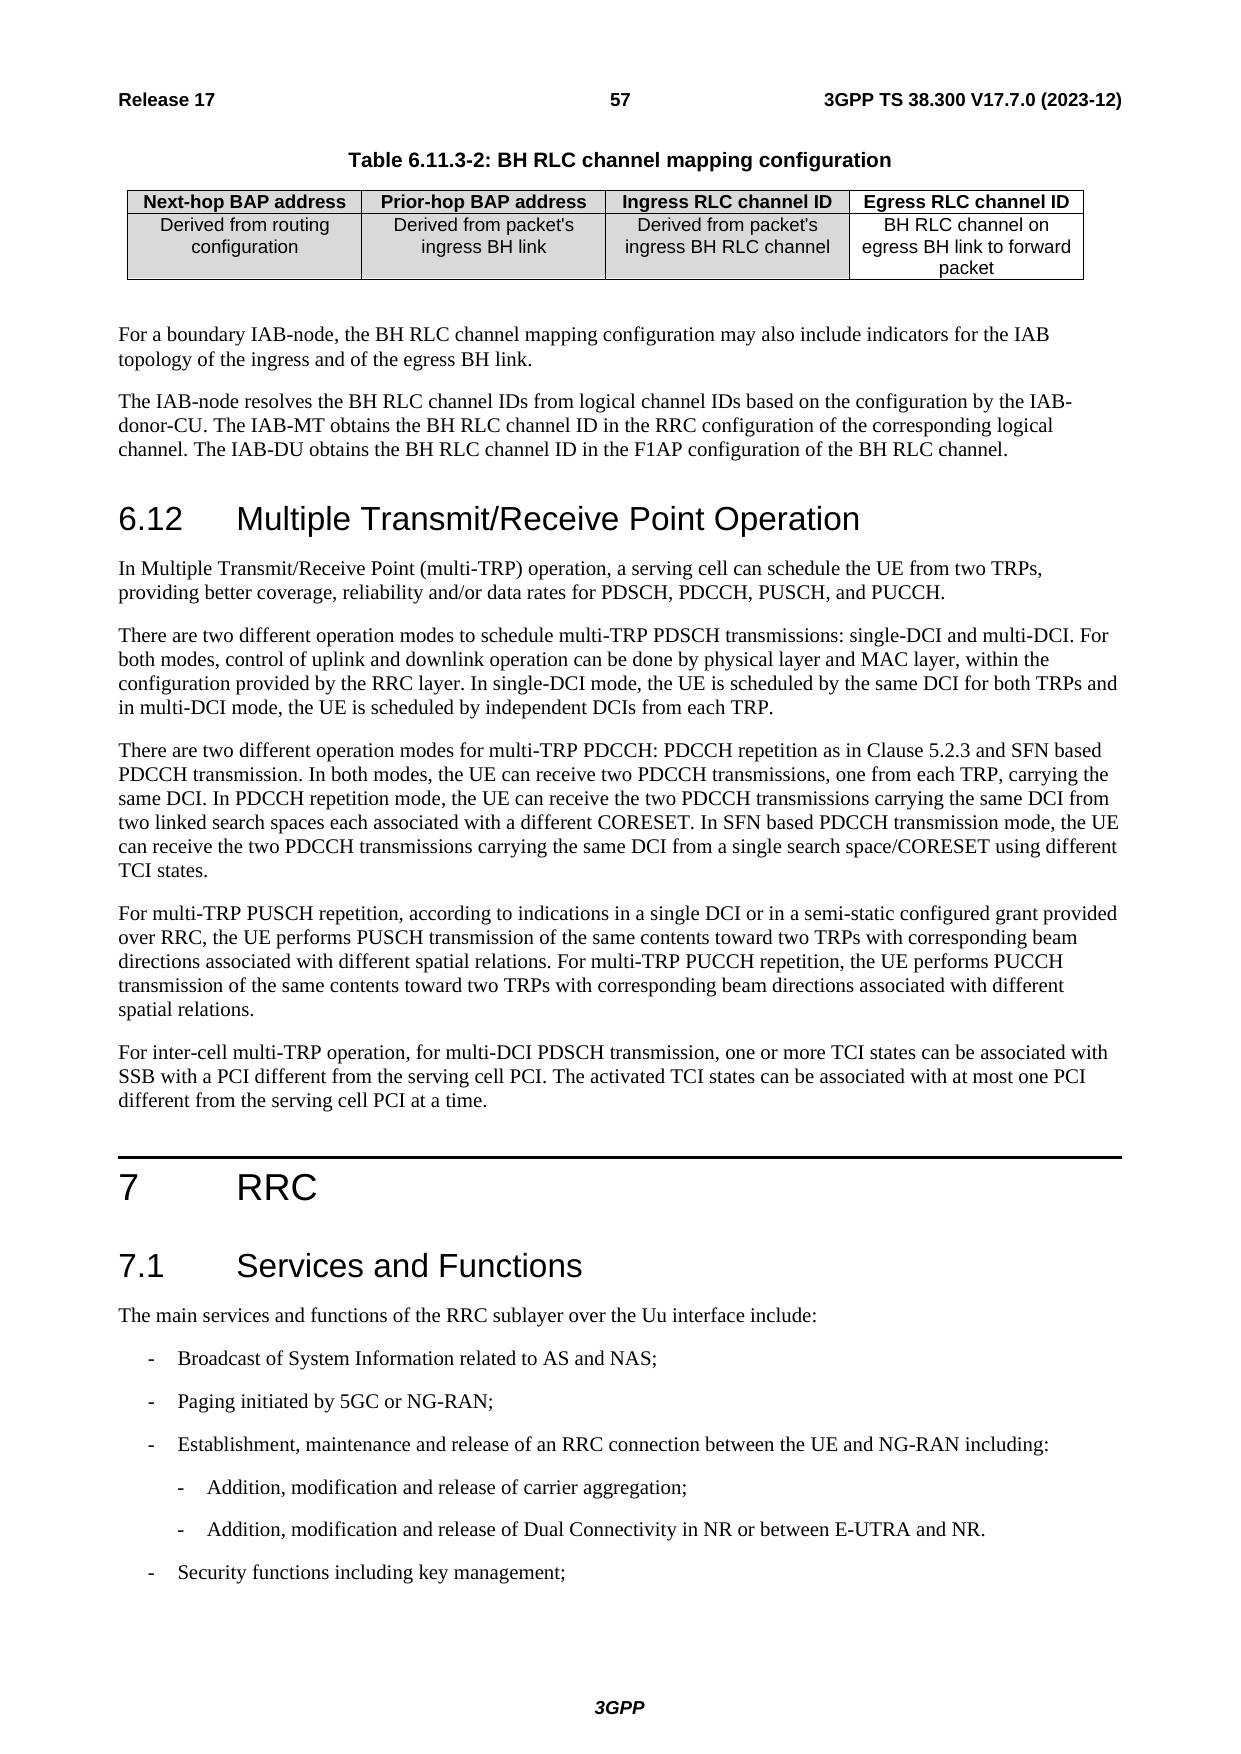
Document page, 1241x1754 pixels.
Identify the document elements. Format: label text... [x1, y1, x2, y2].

text For inter-cell multi-TRP operation, for multi-DCI PDSCH transmission, one or more TCI states can be associated with SSB with a PCI different from the serving cell PCI. The activated TCI states can be associated with at most one PCI different from the serving cell PCI at a time. [118, 1040, 1122, 1112]
subtitle 6.12 Multiple Transmit/Receive Point Operation [118, 499, 1122, 537]
text There are two different operation modes for multi-TRP PDCCH: PDCCH repetition as in Clause 5.2.3 and SFN based PDCCH transmission. In both modes, the UE can receive two PDCCH transmissions, one from each TRP, carrying the same DCI. In PDCCH repetition mode, the UE can receive the two PDCCH transmissions carrying the same DCI from two linked search spaces each associated with a different CORESET. In SFN based PDCCH transmission mode, the UE can receive the two PDCCH transmissions carrying the same DCI from a single search space/CORESET using different TCI states. [118, 738, 1122, 882]
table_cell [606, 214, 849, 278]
subtitle 7 RRC [118, 1159, 1122, 1209]
text - Establishment, maintenance and release of an RRC connection between the UE and NG-RAN including: [148, 1432, 1122, 1456]
text - Broadcast of System Information related to AS and NAS; [148, 1346, 1122, 1370]
text For a boundary IAB-node, the BH RLC channel mapping configuration may also include indicators for the IAB topology of the ingress and of the egress BH link. [118, 322, 1122, 371]
text Table 6.11.3-2: BH RLC channel mapping configuration [118, 147, 1122, 171]
text The IAB-node resolves the BH RLC channel IDs from logical channel IDs based on the configuration by the IAB-donor-CU. The IAB-MT obtains the BH RLC channel ID in the RRC configuration of the corresponding logical channel. The IAB-DU obtains the BH RLC channel ID in the F1AP configuration of the BH RLC channel. [118, 389, 1122, 461]
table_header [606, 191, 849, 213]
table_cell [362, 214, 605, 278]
text The main services and functions of the RRC sublayer over the Uu interface include: [118, 1303, 1122, 1327]
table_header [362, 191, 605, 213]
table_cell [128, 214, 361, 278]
text - Paging initiated by 5GC or NG-RAN; [148, 1389, 1122, 1413]
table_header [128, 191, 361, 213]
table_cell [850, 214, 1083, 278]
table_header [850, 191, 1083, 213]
text - Security functions including key management; [148, 1560, 1122, 1584]
subtitle 7.1 Services and Functions [118, 1246, 1122, 1284]
text - Addition, modification and release of carrier aggregation; [177, 1474, 1122, 1499]
text In Multiple Transmit/Receive Point (multi-TRP) operation, a serving cell can schedule the UE from two TRPs, providing better coverage, reliability and/or data rates for PDSCH, PDCCH, PUSCH, and PUCCH. [118, 556, 1122, 604]
text - Addition, modification and release of Dual Connectivity in NR or between E-UTRA and NR. [177, 1517, 1122, 1541]
text For multi-TRP PUSCH repetition, according to indications in a single DCI or in a semi-static configured grant provided over RRC, the UE performs PUSCH transmission of the same contents toward two TRPs with corresponding beam directions associated with different spatial relations. For multi-TRP PUCCH repetition, the UE performs PUCCH transmission of the same contents toward two TRPs with corresponding beam directions associated with different spatial relations. [118, 901, 1122, 1021]
text There are two different operation modes to schedule multi-TRP PDSCH transmissions: single-DCI and multi-DCI. For both modes, control of uplink and downlink operation can be done by physical layer and MAC layer, within the configuration provided by the RRC layer. In single-DCI mode, the UE is scheduled by the same DCI for both TRPs and in multi-DCI mode, the UE is scheduled by independent DCIs from each TRP. [118, 623, 1122, 719]
